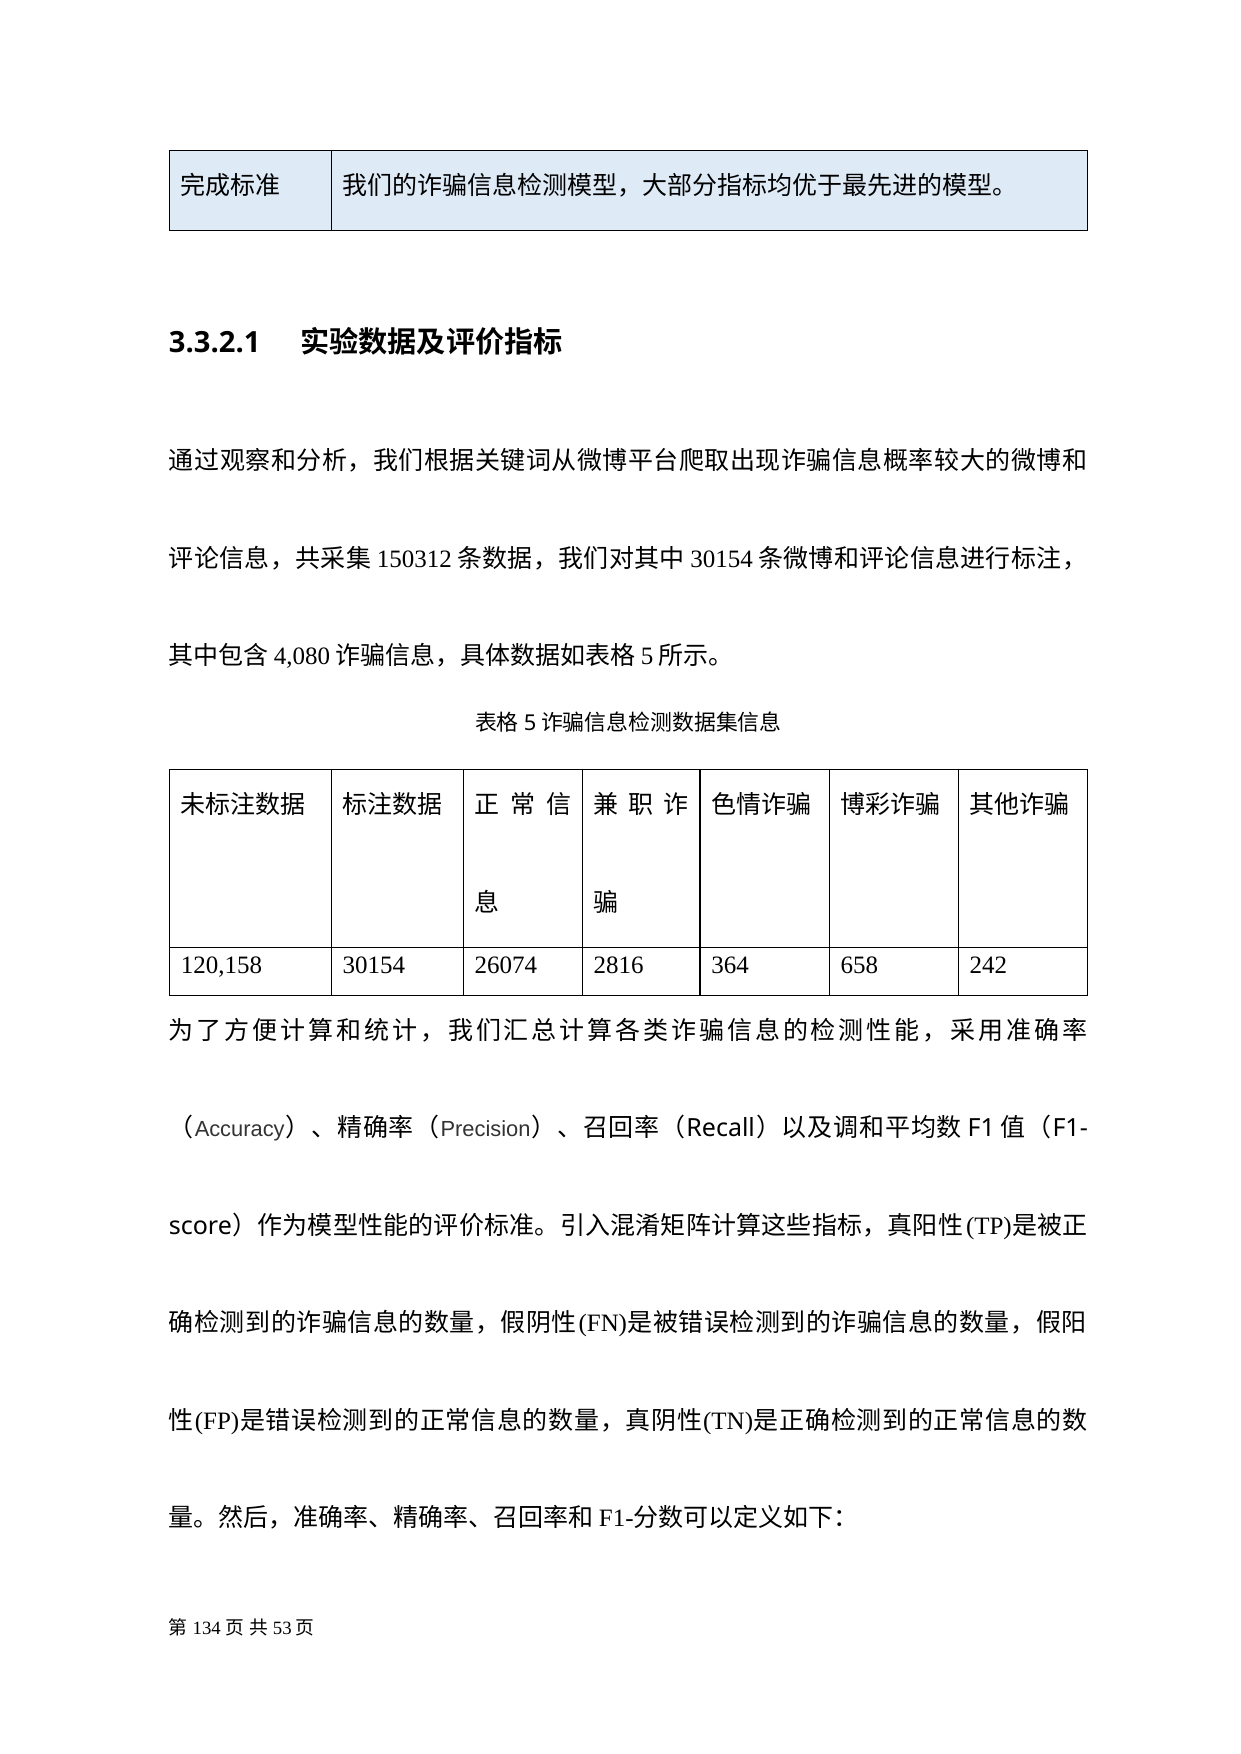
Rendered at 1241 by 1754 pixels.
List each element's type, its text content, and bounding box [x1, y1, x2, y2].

text 通过观察和分析，我们根据关键词从微博平台爬取出现诈骗信息概率较大的微博和评论信息，共采集150312条数据，我们对其中30154条微博和评论信息进行标注，其中包含4,080诈骗信息，具体数据如表格 5所示。 [169, 426, 1087, 686]
text 为了方便计算和统计，我们汇总计算各类诈骗信息的检测性能，采用准确率（Accuracy）、精确率（Precision）、召回率（Recall）以及调和平均数F1值（F1-score）作为模型性能的评价标准。引入混淆矩阵计算这些指标，真阳性(TP)是被正确检测到的诈骗信息的数量，假阴性(FN)是被错误检测到的诈骗信息的数量，假阳性(FP)是错误检测到的正常信息的数量，真阴性(TN)是正确检测到的正常信息的数量。然后，准确率、精确率、召回率和F1-分数可以定义如下： [169, 996, 1087, 1548]
table_cell 658 [830, 948, 958, 995]
table_header 兼职诈骗 [583, 770, 699, 947]
table_cell 我们的诈骗信息检测模型，大部分指标均优于最先进的模型。 [332, 151, 1087, 230]
text 表格 5 诈骗信息检测数据集信息 [169, 704, 1087, 737]
subtitle 实验数据及评价指标 [169, 307, 1087, 372]
table_cell 120,158 [170, 948, 331, 995]
table_header 色情诈骗 [701, 770, 829, 947]
table_cell 完成标准 [170, 151, 331, 230]
table_cell 242 [959, 948, 1087, 995]
table_header 博彩诈骗 [830, 770, 958, 947]
table_header 标注数据 [332, 770, 463, 947]
table_cell 2816 [583, 948, 699, 995]
table_header 其他诈骗 [959, 770, 1087, 947]
table_cell 364 [701, 948, 829, 995]
table_cell 30154 [332, 948, 463, 995]
table_cell 26074 [464, 948, 582, 995]
table_header 正常信息 [464, 770, 582, 947]
table_header 未标注数据 [170, 770, 331, 947]
